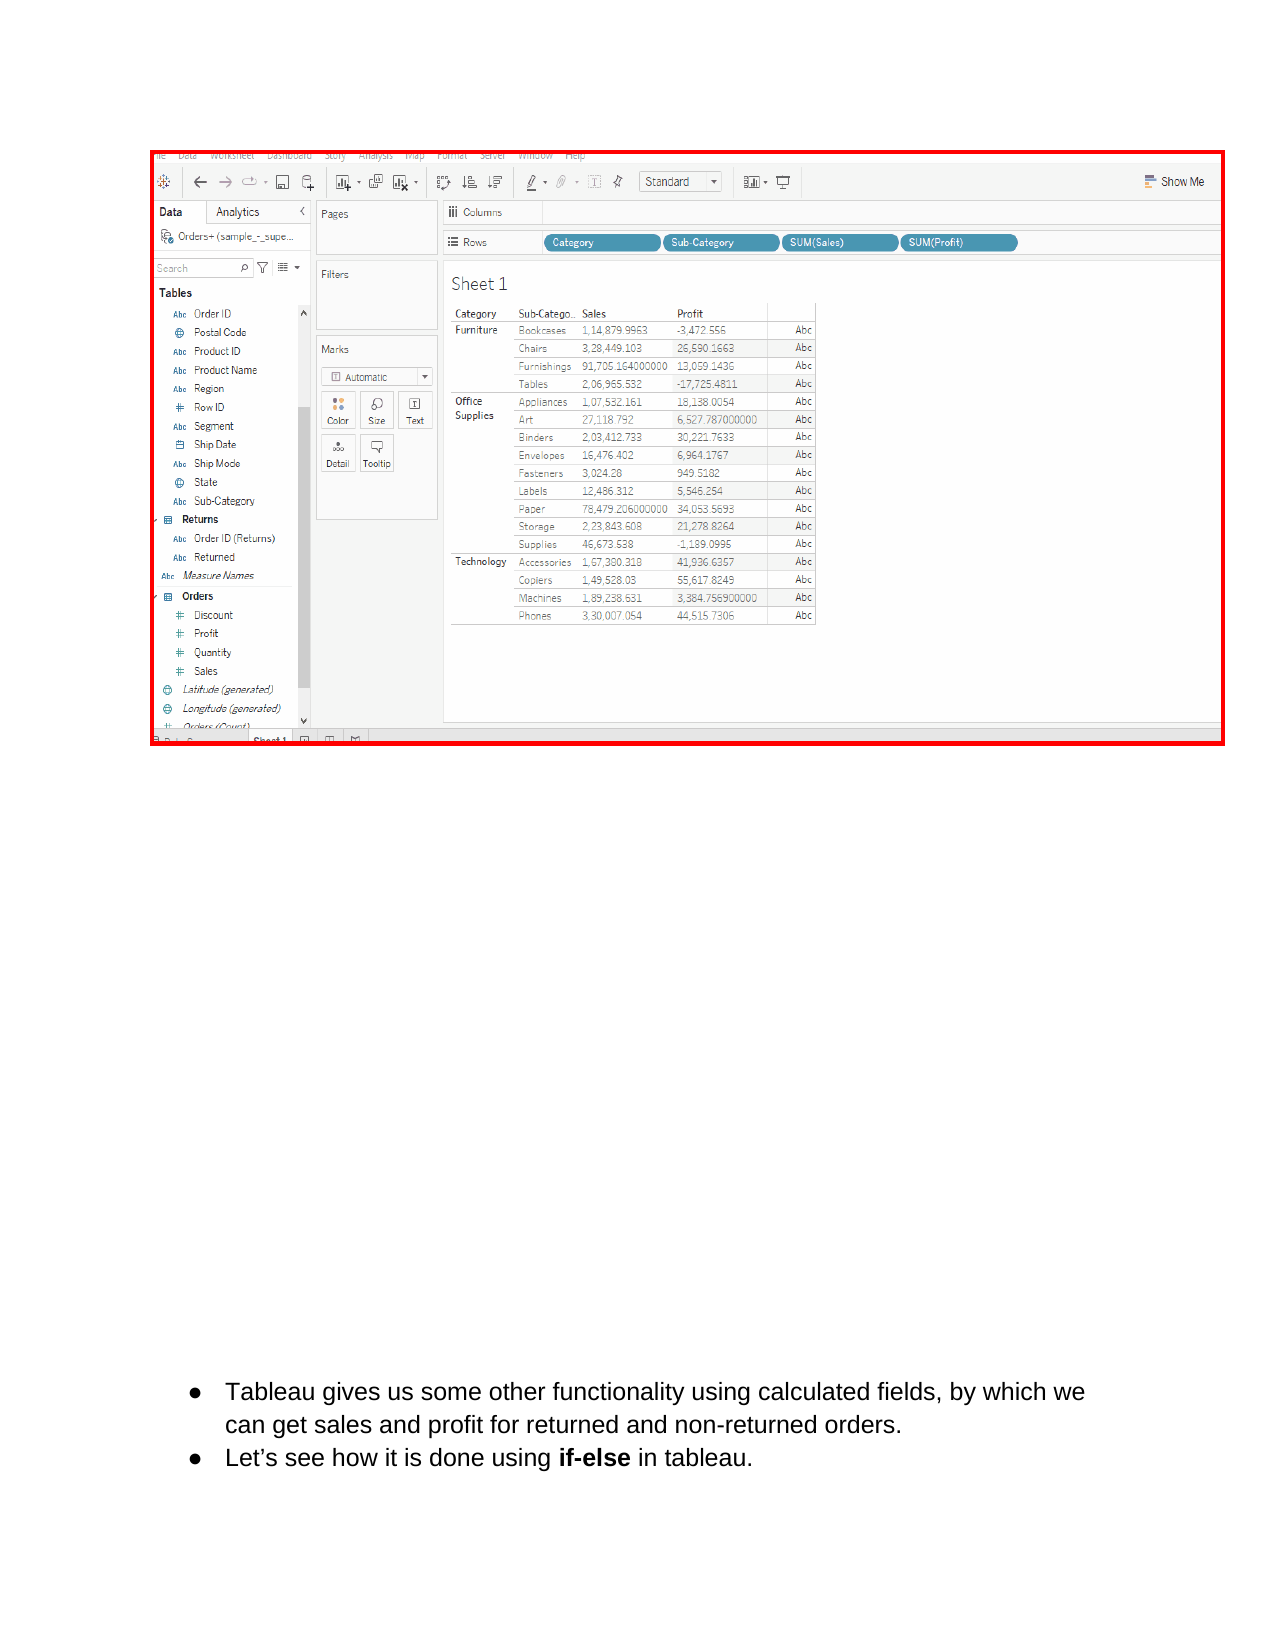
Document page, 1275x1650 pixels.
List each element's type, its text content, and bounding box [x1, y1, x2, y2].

list Tableau gives us some other functionality using calculated fields, by which we can get sales and profit for returned and non-returned orders. [187, 1377, 1125, 1438]
list Let’s see how it is done using if-else in tableau. [187, 1443, 1125, 1472]
picture [154, 154, 1221, 741]
